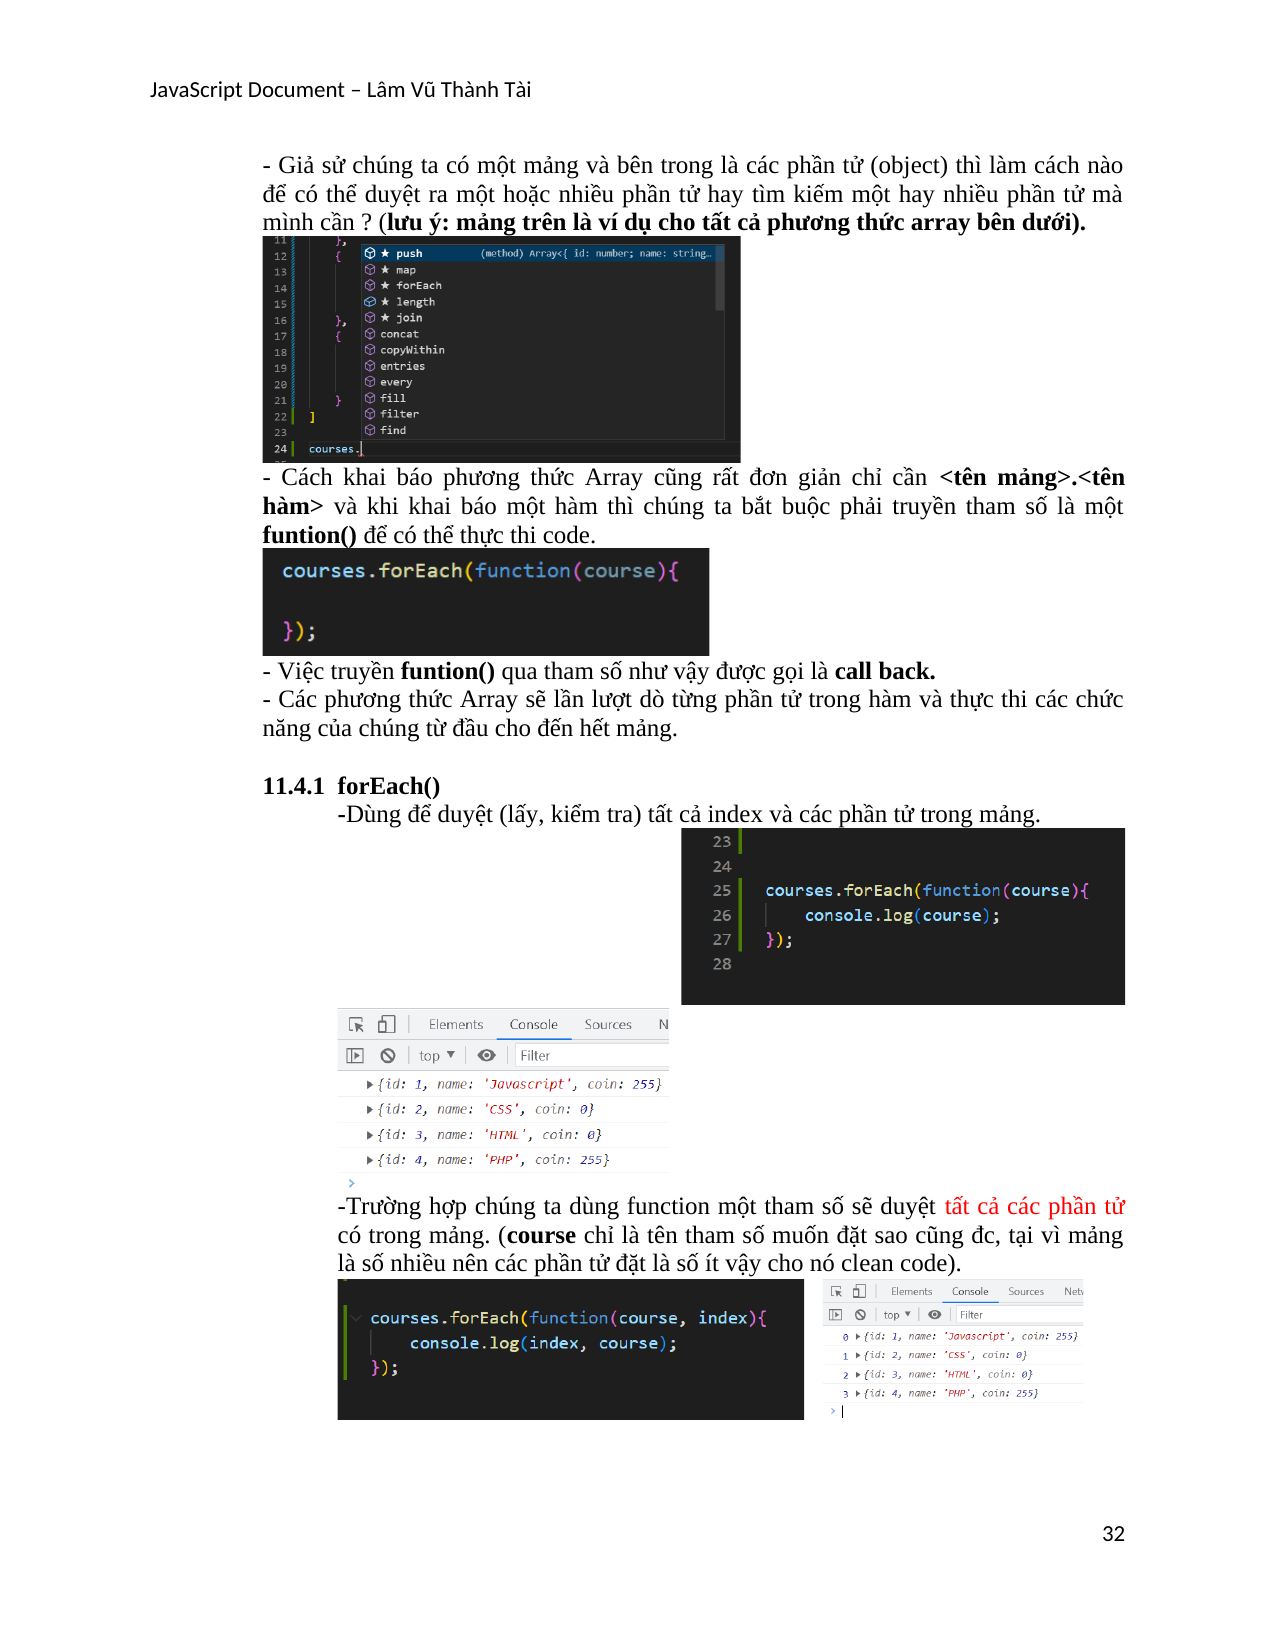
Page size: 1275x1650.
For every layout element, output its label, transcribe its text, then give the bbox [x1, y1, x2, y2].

picture [262, 236, 741, 463]
list -Dùng để duyệt (lấy, kiểm tra) tất cả index và các phần tử trong mảng. [337, 799, 1125, 828]
picture [681, 828, 1125, 1005]
list - Việc truyền funtion() qua tham số như vậy được gọi là call back. [262, 656, 1125, 684]
picture [337, 1279, 805, 1420]
picture [262, 548, 710, 656]
list - Các phương thức Array sẽ lần lượt dò từng phần tử trong hàm và thực thi các chức năng của chúng từ đầu cho đến hết mảng. [262, 684, 1125, 742]
picture [822, 1277, 1084, 1420]
picture [337, 1004, 669, 1191]
list - Giả sử chúng ta có một mảng và bên trong là các phần tử (object) thì làm cách nào để có thể duyệt ra một hoặc nhiều phần tử hay tìm kiếm một hay nhiều phần tử mà mình cần ? (lưu ý: mảng trên là ví dụ cho tất cả phương thức array bên dưới). [262, 150, 1125, 236]
list forEach() [262, 771, 1125, 799]
list -Trường hợp chúng ta dùng function một tham số sẽ duyệt tất cả các phần tử có trong mảng. (course chỉ là tên tham số muốn đặt sao cũng đc, tại vì mảng là số nhiều nên các phần tử đặt là số ít vậy cho nó clean code). [337, 1191, 1125, 1277]
list - Cách khai báo phương thức Array cũng rất đơn giản chỉ cần <tên mảng>.<tên hàm> và khi khai báo một hàm thì chúng ta bắt buộc phải truyền tham số là một funtion() để có thể thực thi code. [262, 462, 1125, 548]
